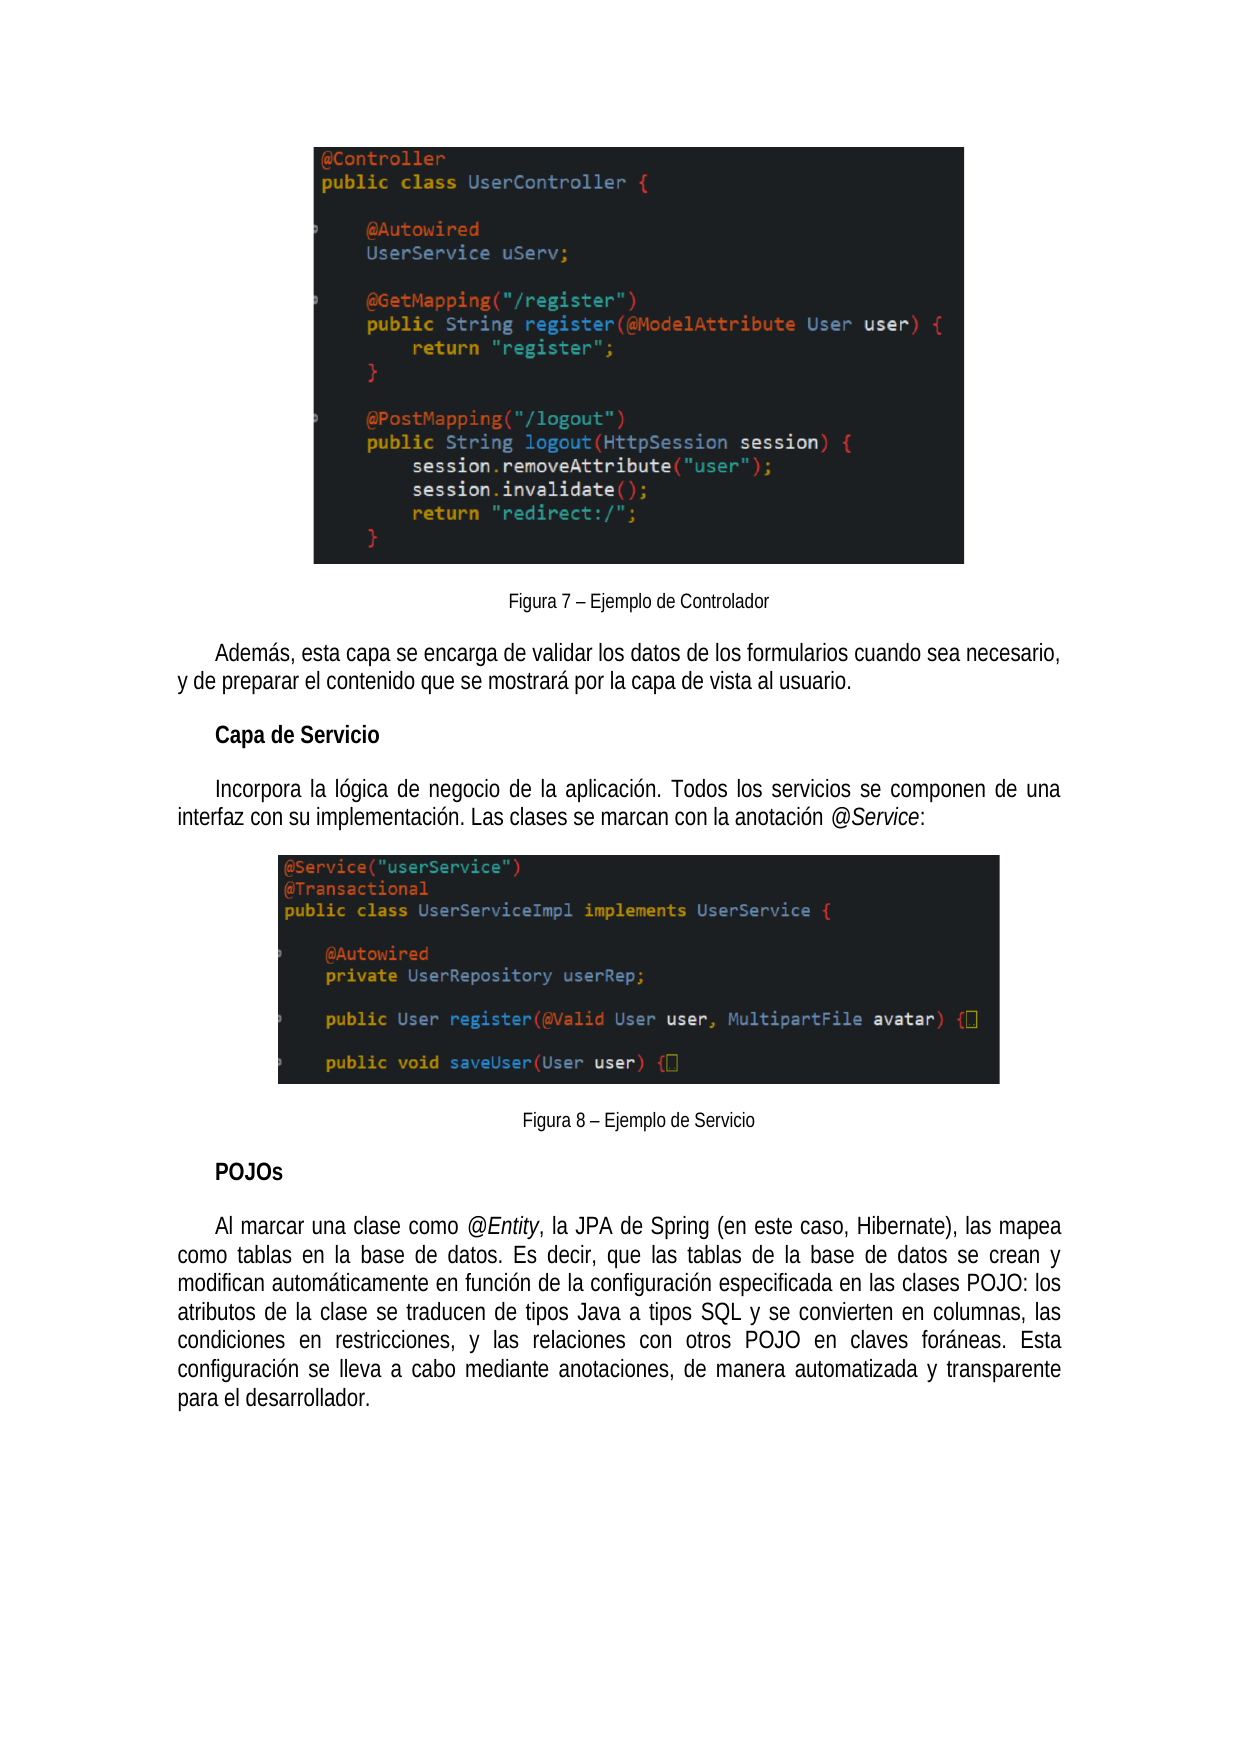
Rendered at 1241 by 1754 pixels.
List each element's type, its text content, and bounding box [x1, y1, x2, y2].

text Además, esta capa se encarga de validar los datos de los formularios cuando sea necesario, y de preparar el contenido que se mostrará por la capa de vista al usuario. [177, 638, 1063, 695]
picture [278, 855, 1000, 1084]
subtitle POJOs [177, 1157, 1063, 1186]
text Figura 7 – Ejemplo de Controlador [177, 589, 1063, 613]
subtitle Capa de Servicio [177, 720, 1063, 748]
picture [313, 147, 965, 564]
text Al marcar una clase como @Entity, la JPA de Spring (en este caso, Hibernate), las mapea como tablas en la base de datos. Es decir, que las tablas de la base de datos se crean y modifican automáticamente en función de la configuración especificada en las clases POJO: los atributos de la clase se traducen de tipos Java a tipos SQL y se convierten en columnas, las condiciones en restricciones, y las relaciones con otros POJO en claves foráneas. Esta configuración se lleva a cabo mediante anotaciones, de manera automatizada y transparente para el desarrollador. [177, 1211, 1063, 1411]
text Incorpora la lógica de negocio de la aplicación. Todos los servicios se componen de una interfaz con su implementación. Las clases se marcan con la anotación @Service: [177, 773, 1063, 831]
text Figura 8 – Ejemplo de Servicio [177, 1108, 1063, 1132]
